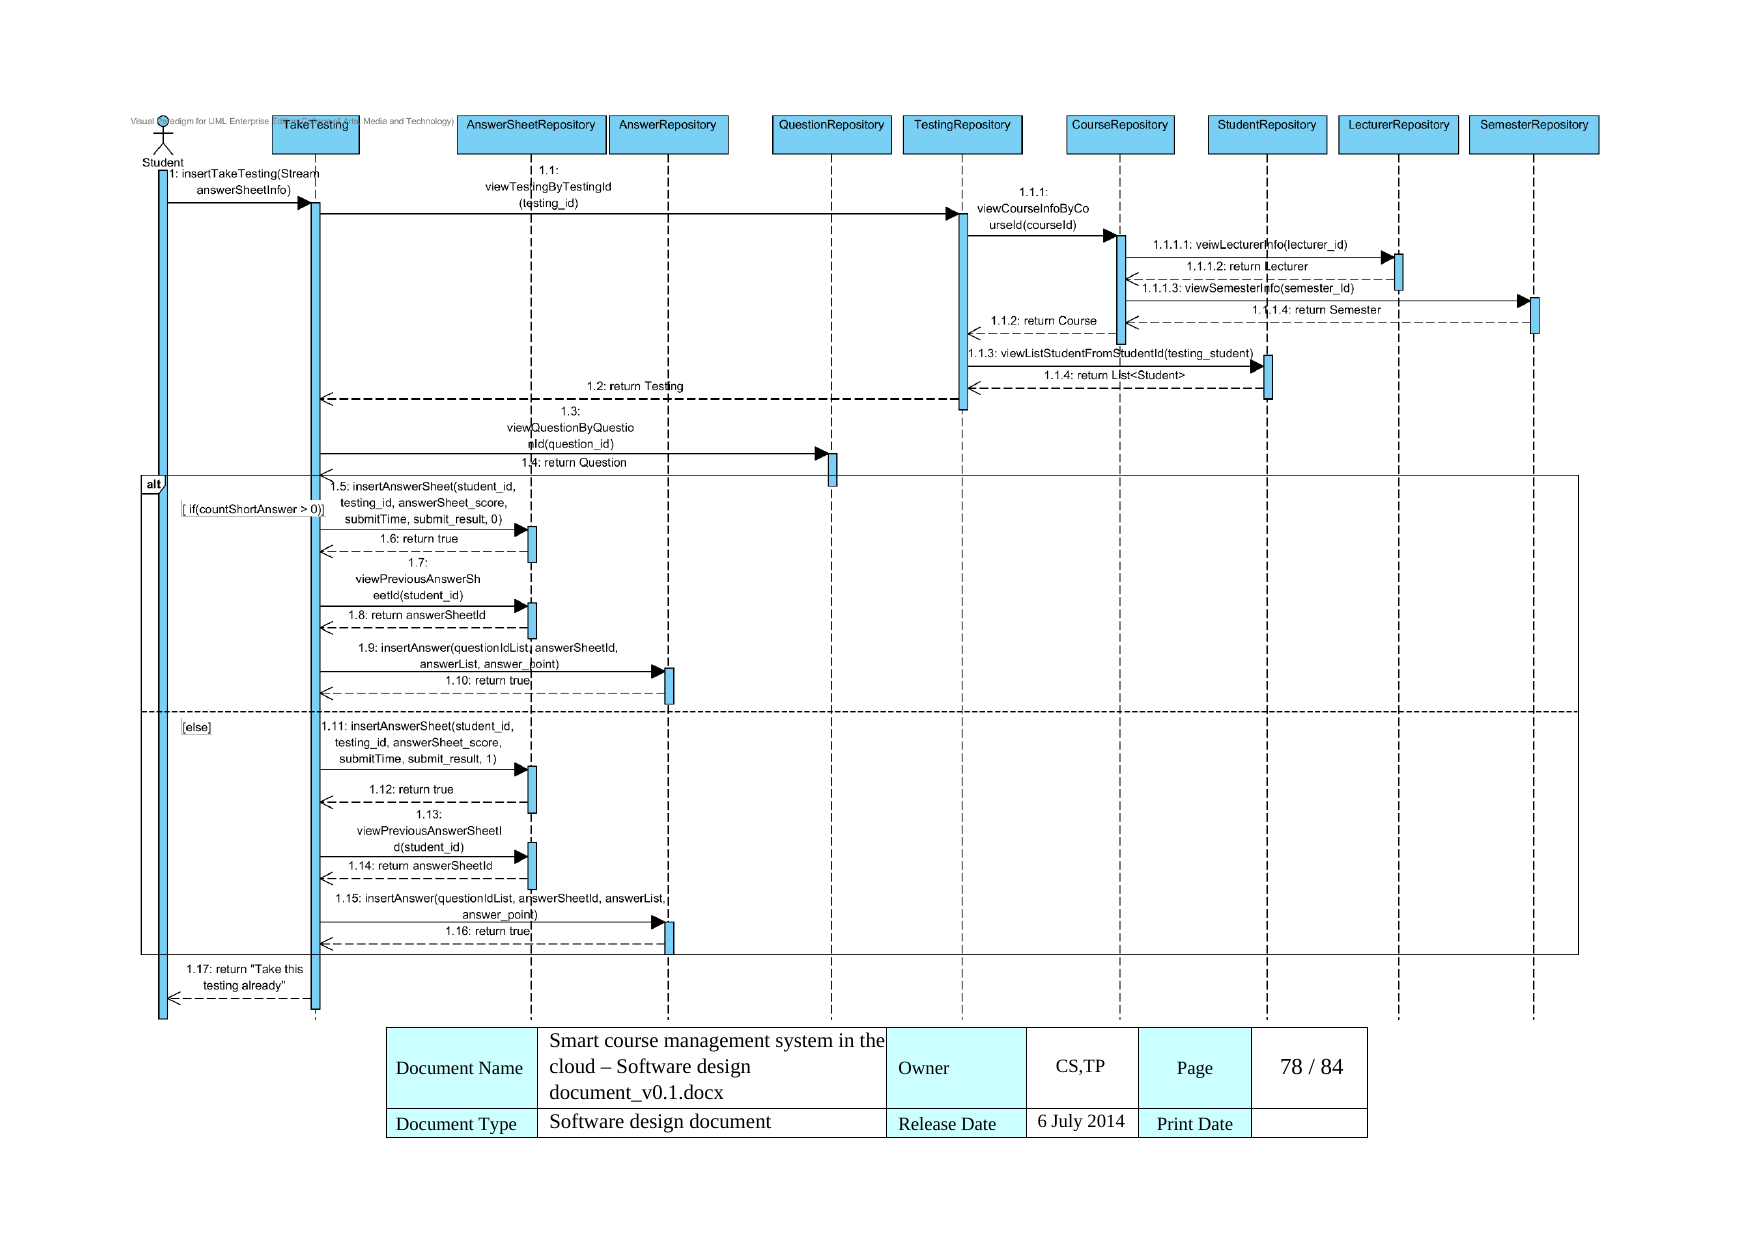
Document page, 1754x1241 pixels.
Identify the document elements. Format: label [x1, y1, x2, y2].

picture [130, 114, 1604, 1024]
